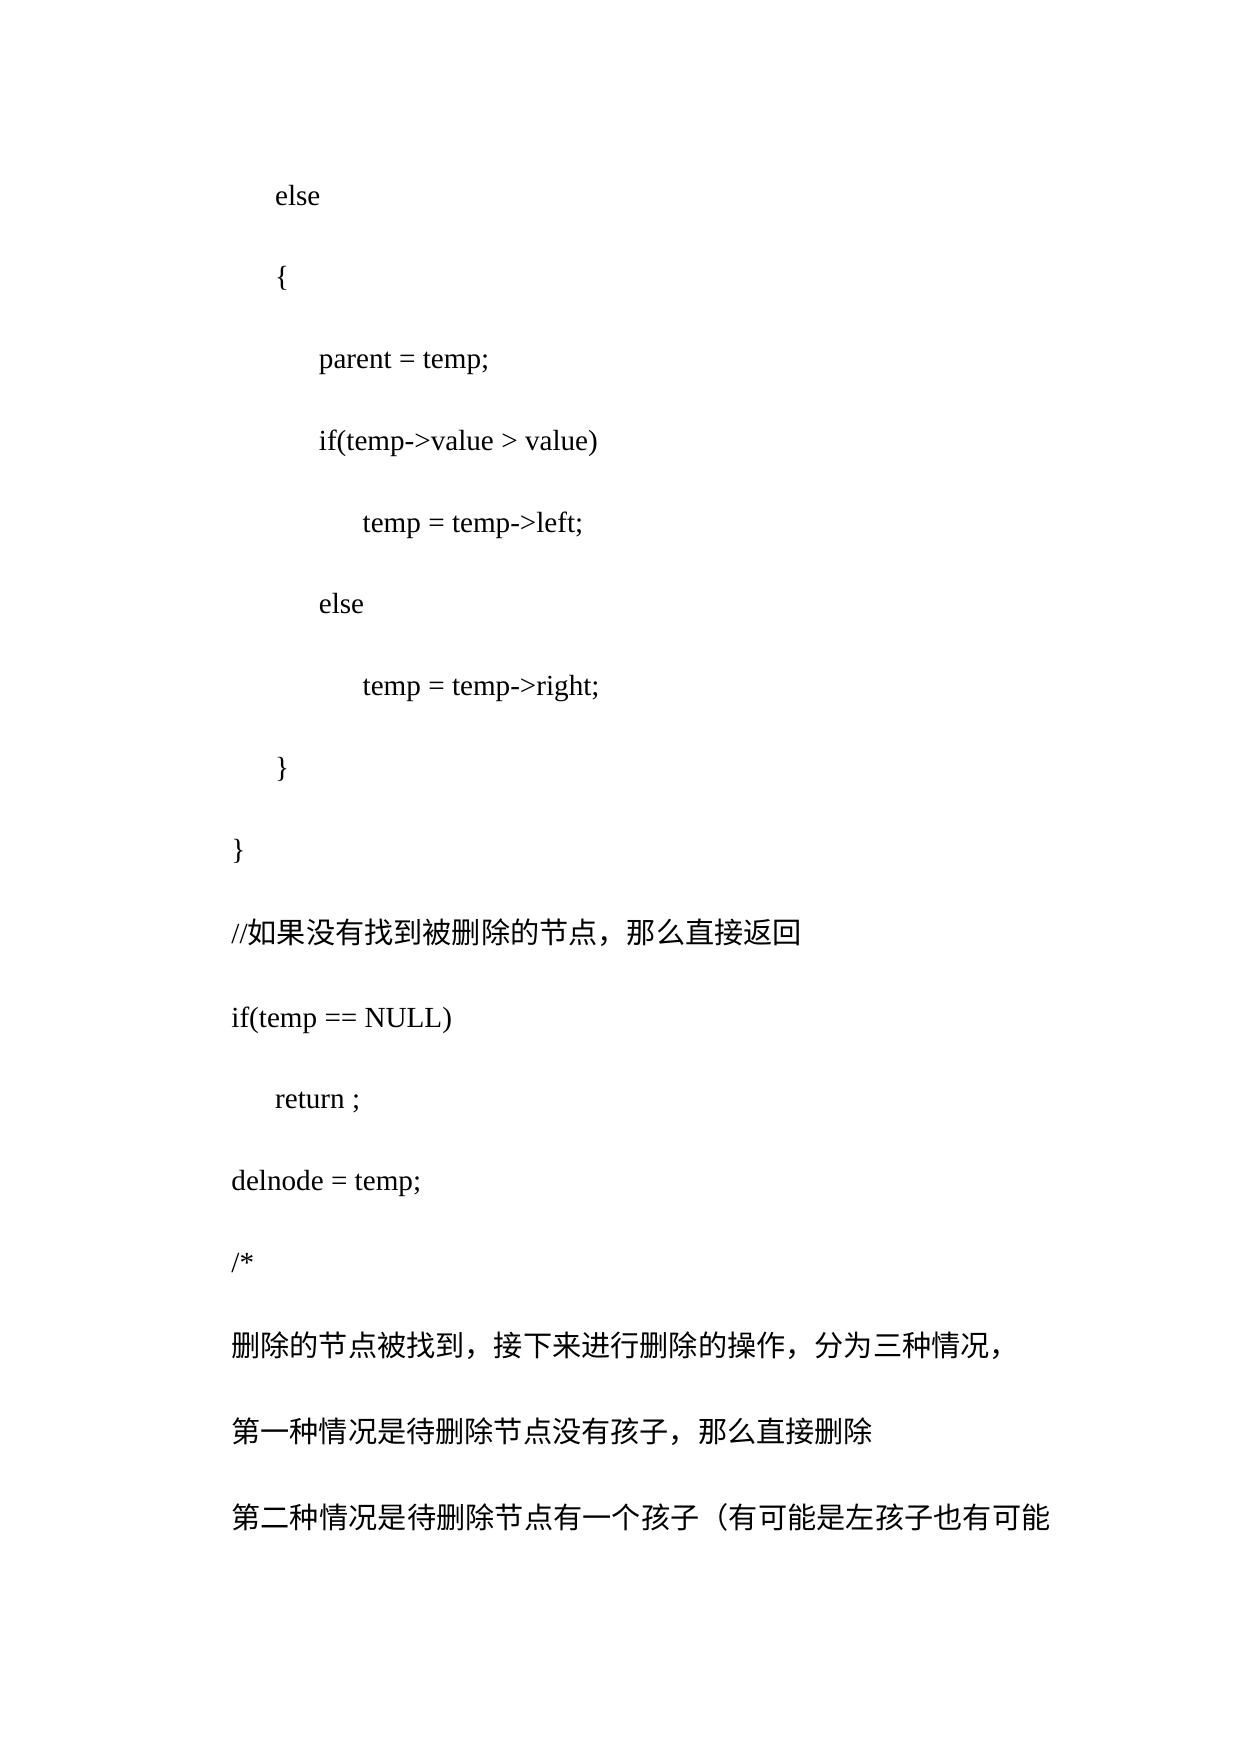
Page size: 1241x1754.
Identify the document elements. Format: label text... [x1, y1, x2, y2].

text else [187, 162, 1053, 227]
text return ; [187, 1066, 1053, 1131]
text if(temp->value > value) [187, 407, 1053, 472]
text if(temp == NULL) [187, 984, 1053, 1049]
text /* [187, 1229, 1053, 1294]
text //如果没有找到被删除的节点，那么直接返回 [187, 898, 1053, 963]
text parent = temp; [187, 326, 1053, 391]
text { [187, 244, 1053, 309]
text 第一种情况是待删除节点没有孩子，那么直接删除 [187, 1397, 1053, 1462]
text } [187, 816, 1053, 881]
text else [187, 571, 1053, 636]
text } [187, 734, 1053, 799]
text temp = temp->right; [187, 653, 1053, 718]
text delnode = temp; [187, 1148, 1053, 1213]
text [187, 1483, 1053, 1548]
text 删除的节点被找到，接下来进行删除的操作，分为三种情况， [187, 1311, 1053, 1376]
text temp = temp->left; [187, 489, 1053, 554]
